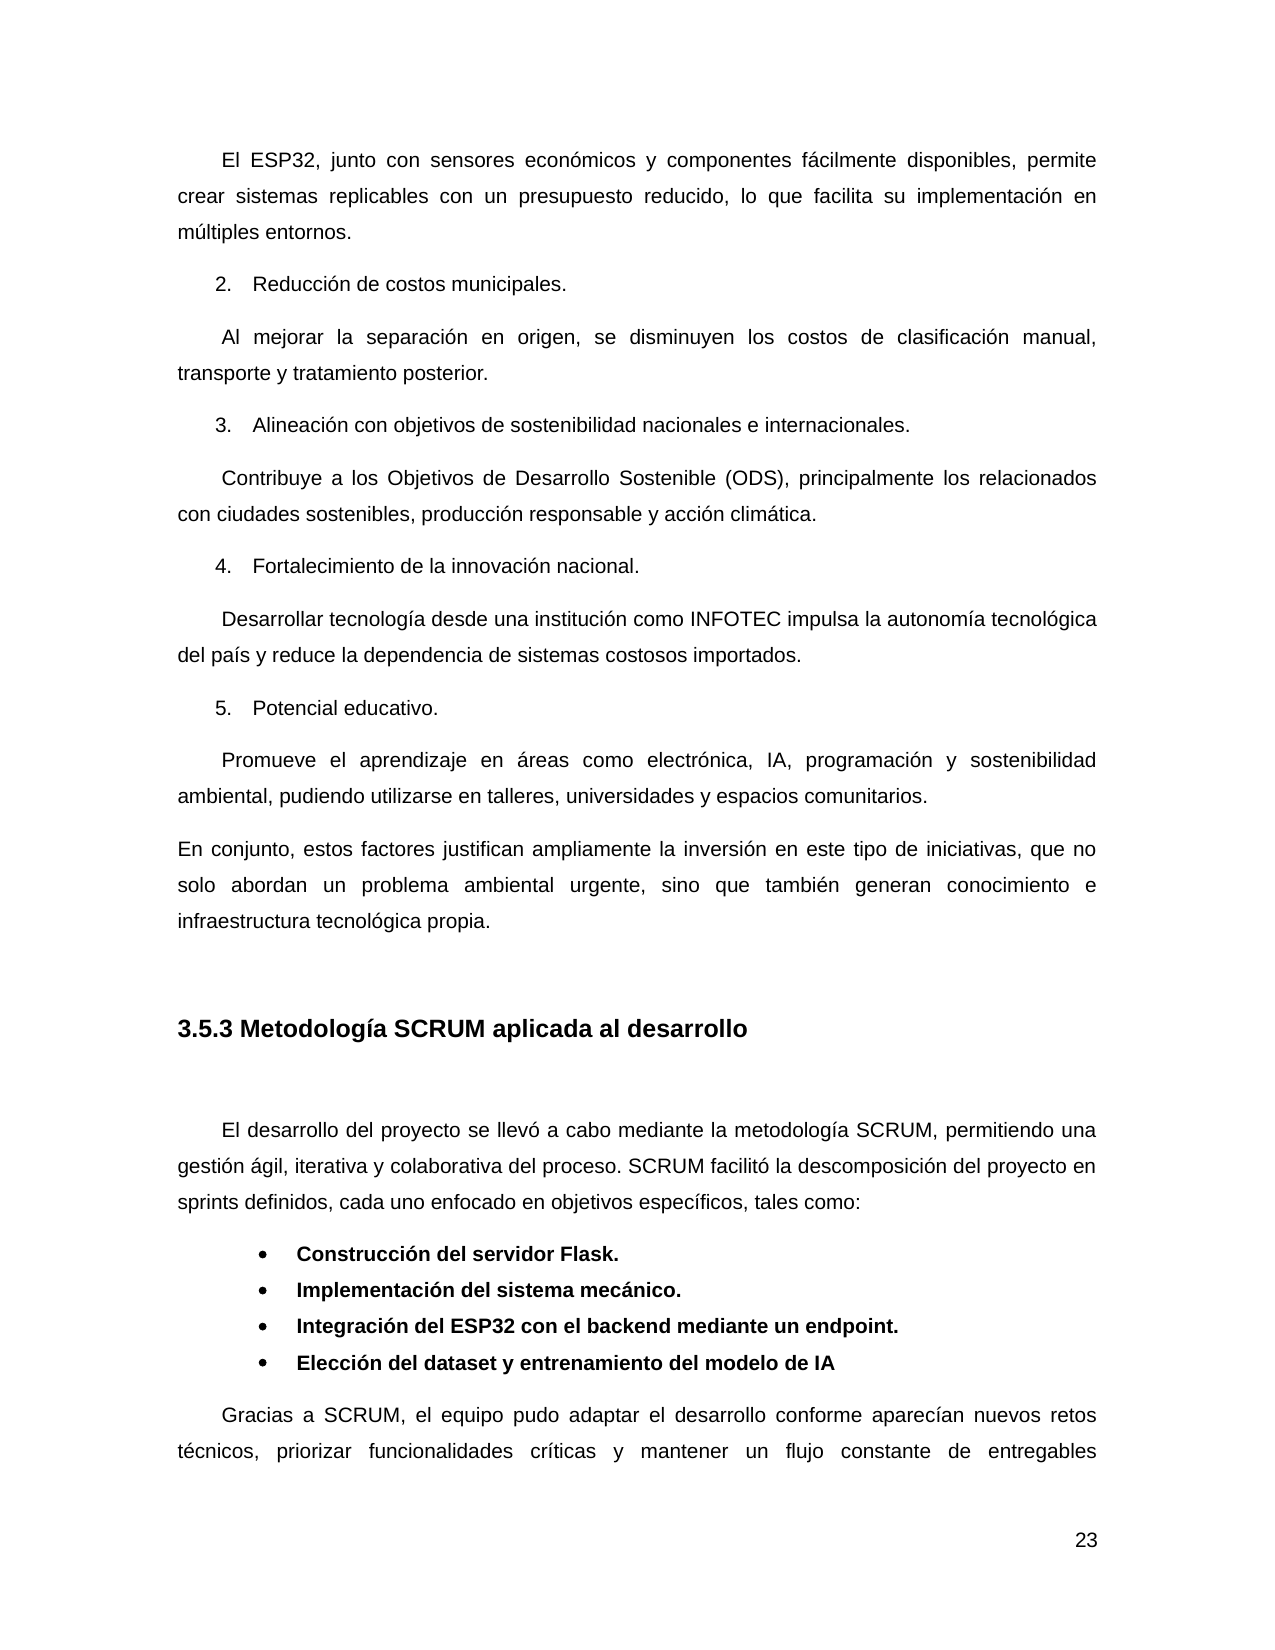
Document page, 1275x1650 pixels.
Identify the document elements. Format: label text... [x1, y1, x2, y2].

text Al mejorar la separación en origen, se disminuyen los costos de clasificación manual, transporte y tratamiento posterior. [177, 325, 1098, 384]
list Potencial educativo. [215, 696, 1098, 719]
list Alineación con objetivos de sostenibilidad nacionales e internacionales. [215, 413, 1098, 437]
list Implementación del sistema mecánico. [259, 1278, 1098, 1302]
text En conjunto, estos factores justifican ampliamente la inversión en este tipo de iniciativas, que no solo abordan un problema ambiental urgente, sino que también generan conocimiento e infraestructura tecnológica propia. [177, 837, 1098, 932]
text Promueve el aprendizaje en áreas como electrónica, IA, programación y sostenibilidad ambiental, pudiendo utilizarse en talleres, universidades y espacios comunitarios. [177, 748, 1098, 808]
list Integración del ESP32 con el backend mediante un endpoint. [259, 1314, 1098, 1338]
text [177, 1403, 1098, 1463]
text Contribuye a los Objetivos de Desarrollo Sostenible (ODS), principalmente los relacionados con ciudades sostenibles, producción responsable y acción climática. [177, 466, 1098, 526]
text 3.5.3 Metodología SCRUM aplicada al desarrollo [177, 1014, 1098, 1042]
list Elección del dataset y entrenamiento del modelo de IA [259, 1350, 1098, 1374]
list Construcción del servidor Flask. [259, 1242, 1098, 1266]
text El ESP32, junto con sensores económicos y componentes fácilmente disponibles, permite crear sistemas replicables con un presupuesto reducido, lo que facilita su implementación en múltiples entornos. [177, 148, 1098, 243]
list Fortalecimiento de la innovación nacional. [215, 554, 1098, 578]
text El desarrollo del proyecto se llevó a cabo mediante la metodología SCRUM, permitiendo una gestión ágil, iterativa y colaborativa del proceso. SCRUM facilitó la descomposición del proyecto en sprints definidos, cada uno enfocado en objetivos específicos, tales como: [177, 1118, 1098, 1214]
text Desarrollar tecnología desde una institución como INFOTEC impulsa la autonomía tecnológica del país y reduce la dependencia de sistemas costosos importados. [177, 607, 1098, 667]
list Reducción de costos municipales. [215, 272, 1098, 296]
